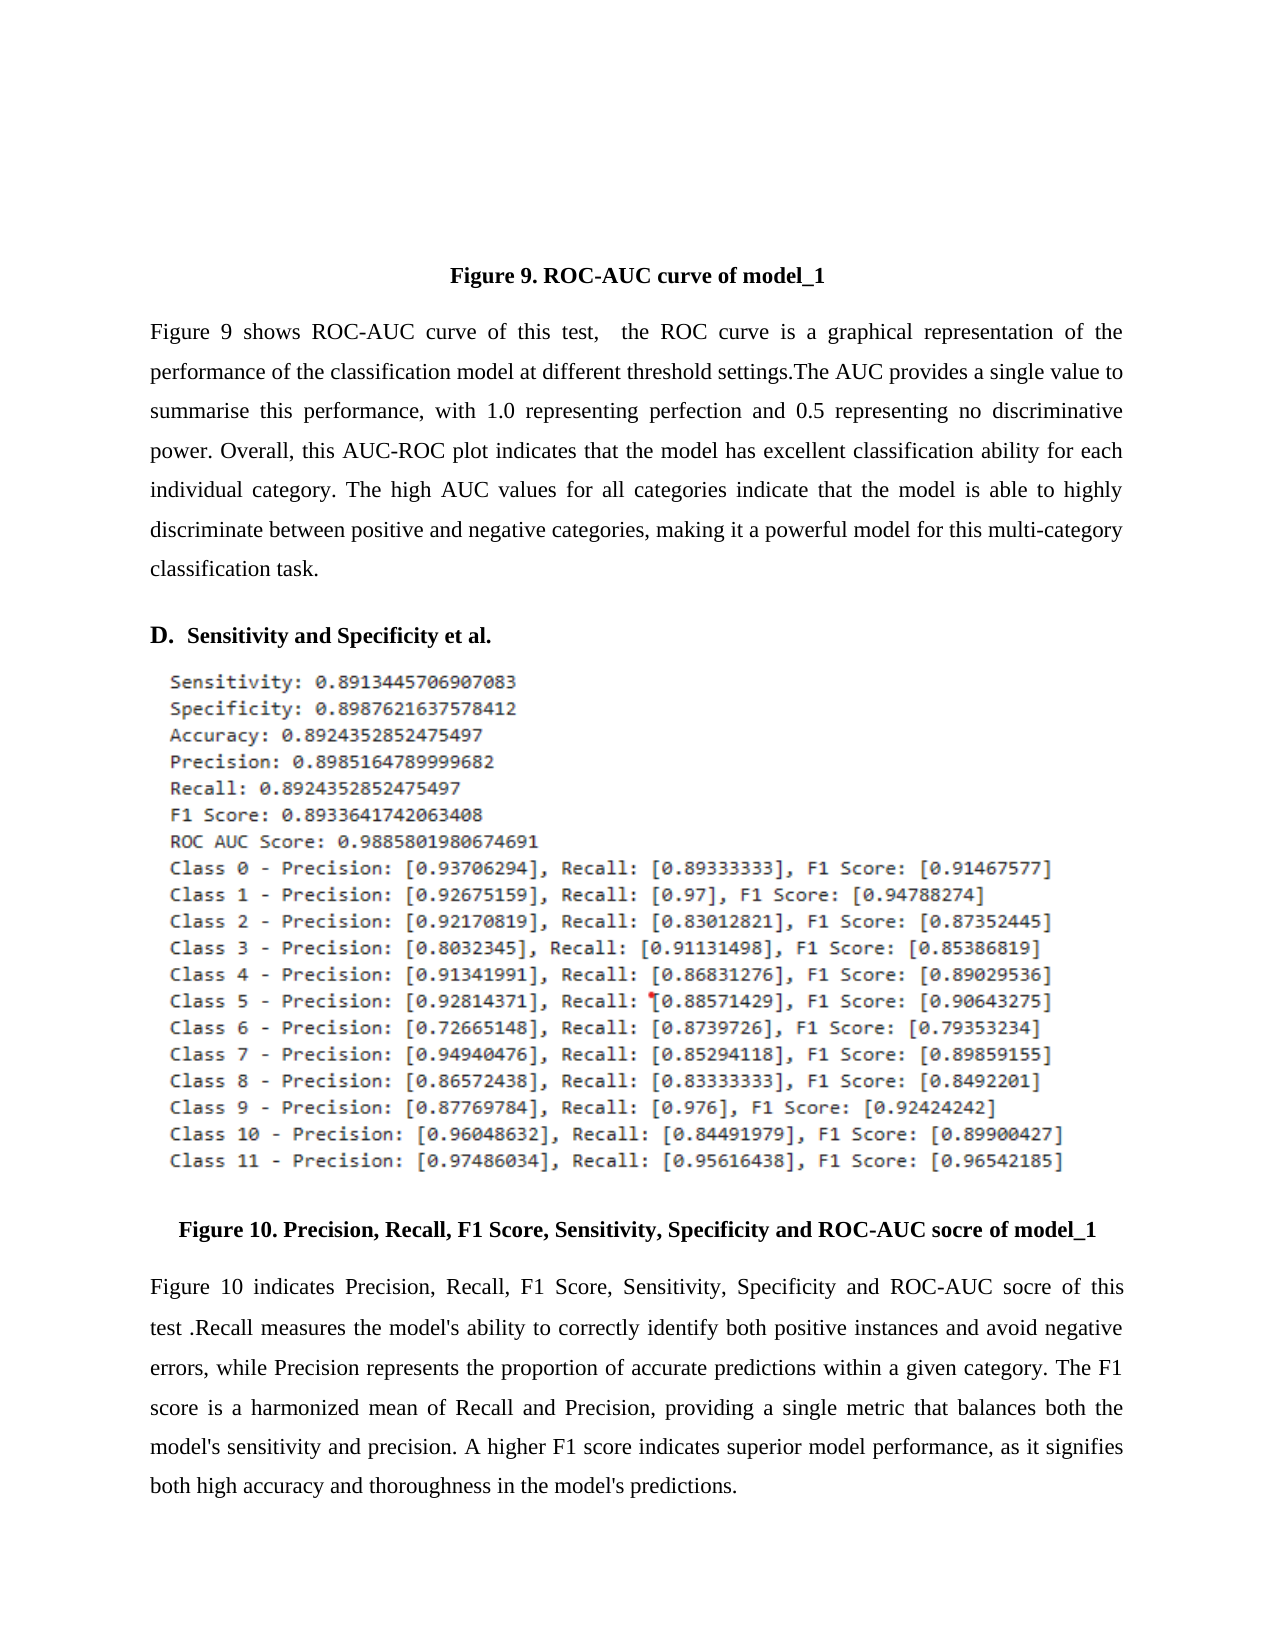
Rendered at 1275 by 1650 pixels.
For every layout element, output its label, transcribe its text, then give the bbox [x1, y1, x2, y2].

text Figure 10. Precision, Recall, F1 Score, Sensitivity, Specificity and ROC-AUC socre of model_1 [150, 1217, 1125, 1243]
text Figure 9 shows ROC-AUC curve of this test, the ROC curve is a graphical representation of the performance of the classification model at different threshold settings.The AUC provides a single value to summarise this performance, with 1.0 representing perfection and 0.5 representing no discriminative power. Overall, this AUC-ROC plot indicates that the model has excellent classification ability for each individual category. The high AUC values for all categories indicate that the model is able to highly discriminate between positive and negative categories, making it a powerful model for this multi-category classification task. [150, 318, 1125, 582]
subtitle D. Sensitivity and Specificity et al. [150, 620, 1125, 648]
text Figure 9. ROC-AUC curve of model_1 [150, 262, 1125, 289]
picture [150, 662, 1116, 1186]
text Figure 10 indicates Precision, Recall, F1 Score, Sensitivity, Specificity and ROC-AUC socre of this test .Recall measures the model's ability to correctly identify both positive instances and avoid negative errors, while Precision represents the proportion of accurate predictions within a given category. The F1 score is a harmonized mean of Recall and Precision, providing a single metric that balances both the model's sensitivity and precision. A higher F1 score indicates superior model performance, as it signifies both high accuracy and thoroughness in the model's predictions. [150, 1273, 1125, 1499]
